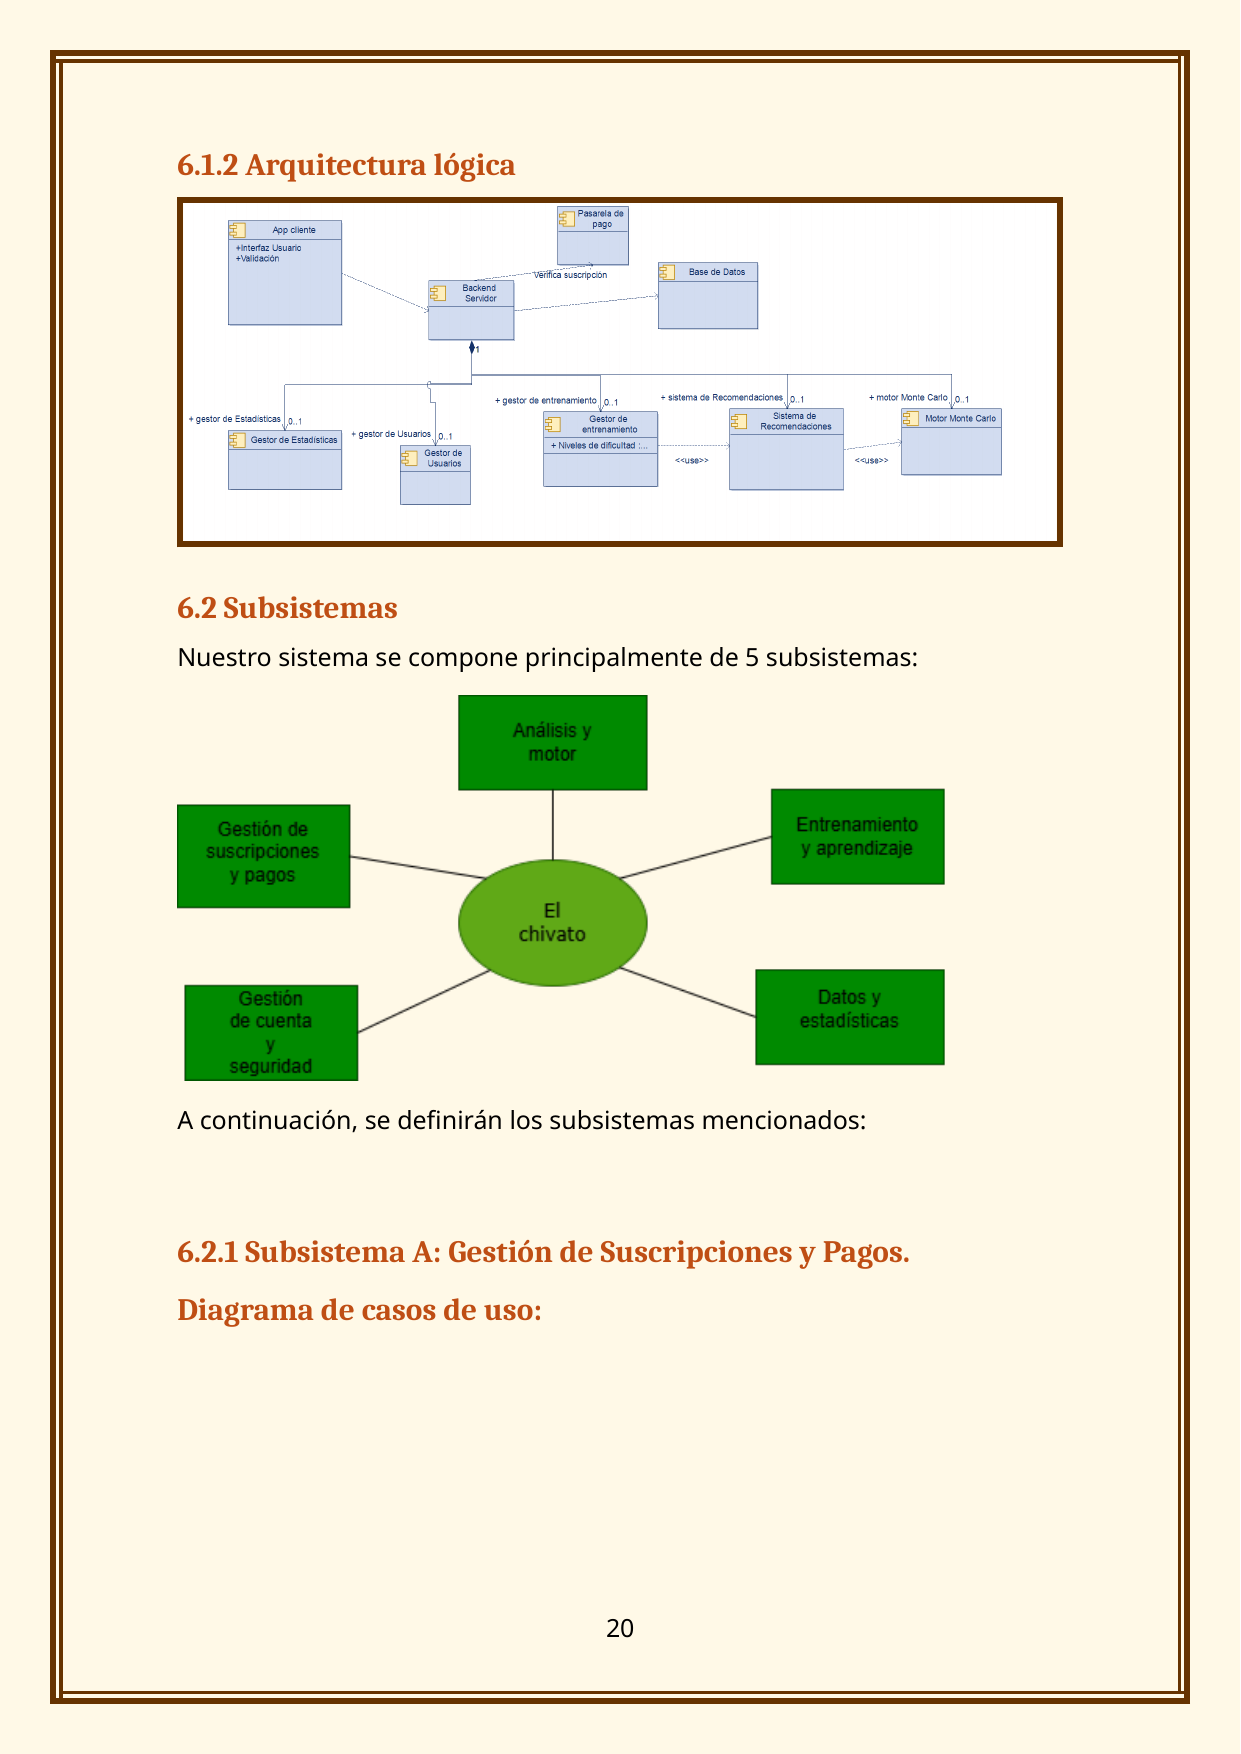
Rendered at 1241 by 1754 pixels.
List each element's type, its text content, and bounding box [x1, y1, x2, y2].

subtitle Diagrama de casos de uso: [177, 1293, 1063, 1329]
text A continuación, se definirán los subsistemas mencionados: [177, 1102, 1063, 1136]
text Nuestro sistema se compone principalmente de 5 subsistemas: [177, 640, 1063, 674]
subtitle 6.2 Subsistemas [177, 590, 1063, 626]
picture [183, 203, 1057, 541]
subtitle 6.1.2 Arquitectura lógica [177, 147, 1063, 183]
subtitle 6.2.1 Subsistema A: Gestión de Suscripciones y Pagos. [177, 1235, 1063, 1271]
picture [177, 695, 945, 1081]
